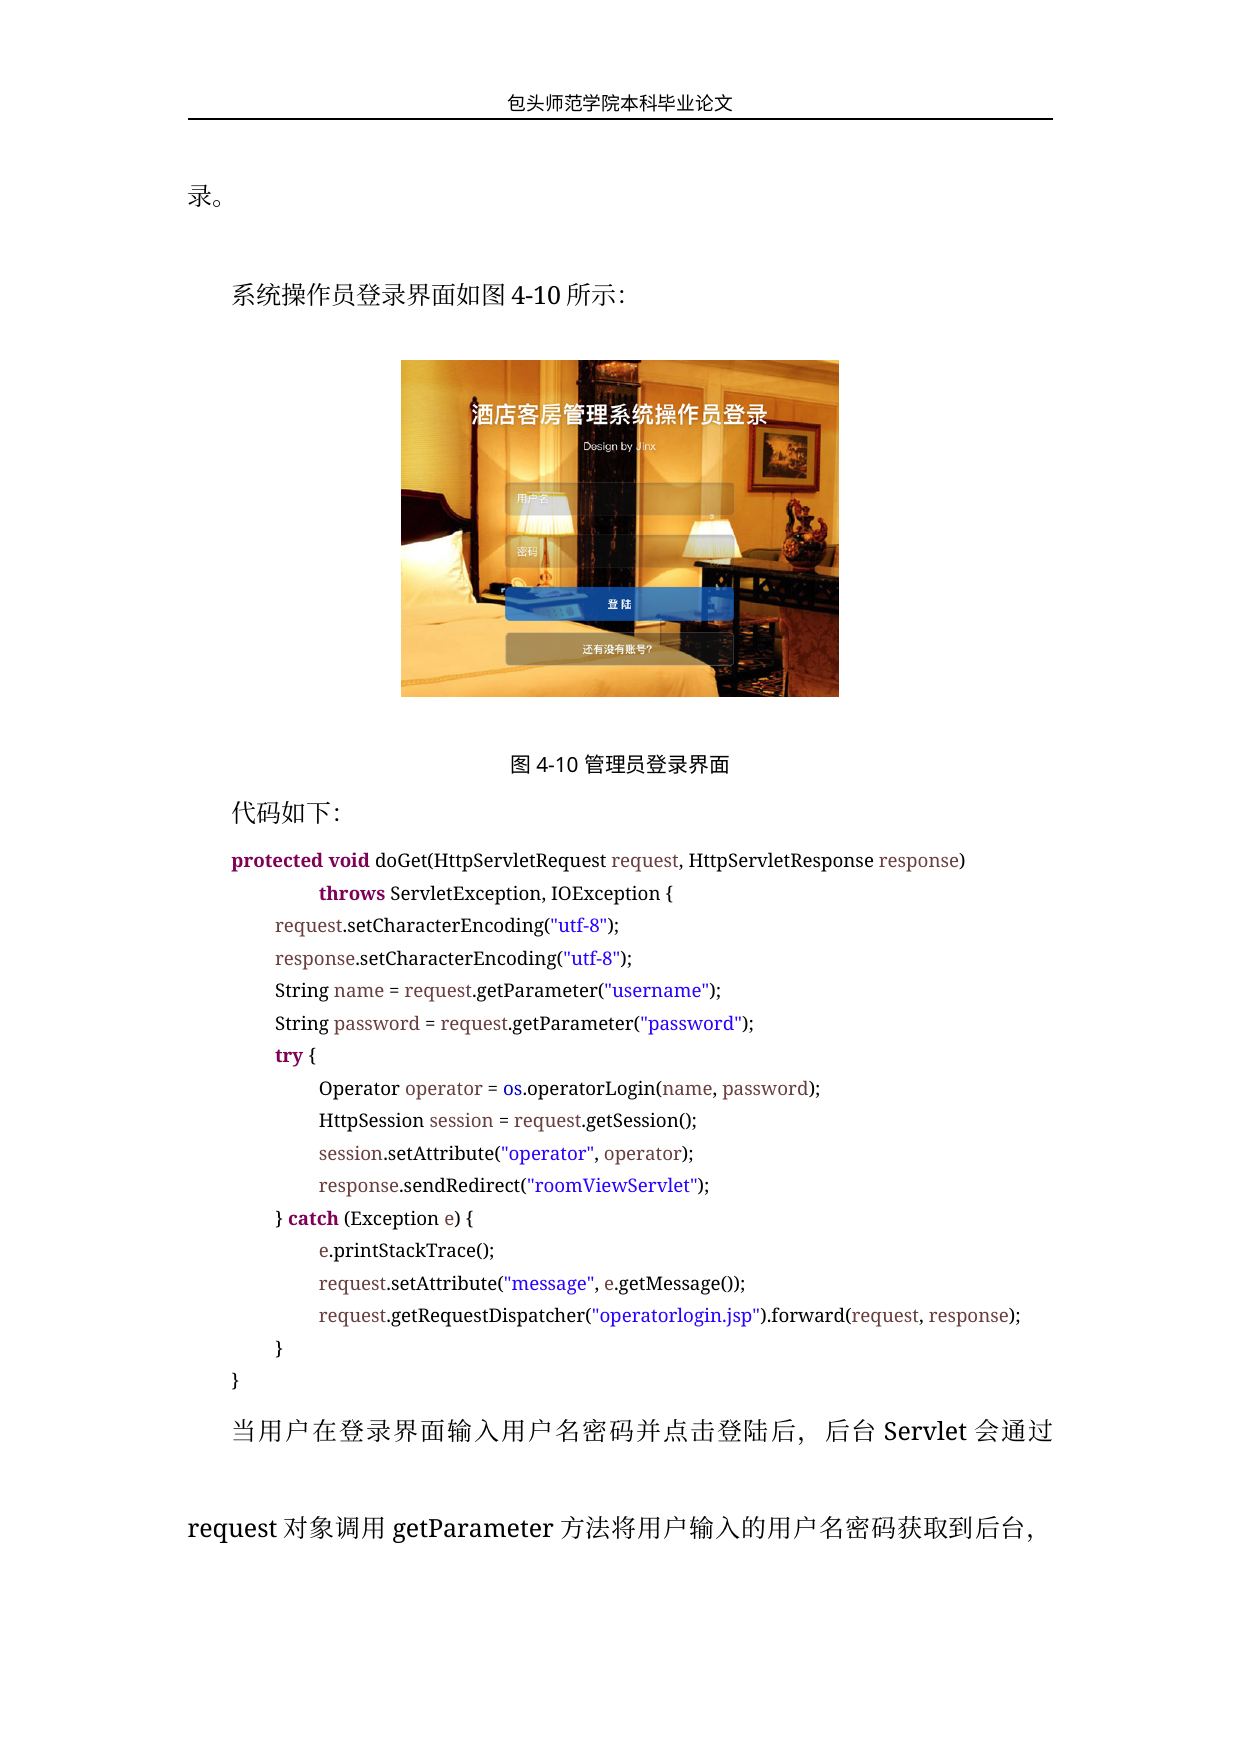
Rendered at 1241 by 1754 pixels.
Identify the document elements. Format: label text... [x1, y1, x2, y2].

text request.getRequestDispatcher("operatorlogin.jsp").forward(request, response); [187, 1299, 1053, 1332]
picture [401, 360, 839, 697]
text try { [187, 1039, 1053, 1072]
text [187, 162, 1053, 227]
text protected void doGet(HttpServletRequest request, HttpServletResponse response) [187, 844, 1053, 877]
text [187, 1397, 1053, 1559]
text String password = request.getParameter("password"); [187, 1007, 1053, 1039]
text } catch (Exception e) { [187, 1202, 1053, 1234]
text throws ServletException, IOException { [187, 877, 1053, 909]
text session.setAttribute("operator", operator); [187, 1137, 1053, 1169]
text String name = request.getParameter("username"); [187, 974, 1053, 1007]
text HttpSession session = request.getSession(); [187, 1104, 1053, 1137]
text 图 4-10 管理员登录界面 [187, 747, 1053, 779]
text request.setCharacterEncoding("utf-8"); [187, 909, 1053, 942]
text } [187, 1364, 1053, 1397]
text request.setAttribute("message", e.getMessage()); [187, 1267, 1053, 1299]
text Operator operator = os.operatorLogin(name, password); [187, 1072, 1053, 1104]
text } [187, 1332, 1053, 1364]
text response.setCharacterEncoding("utf-8"); [187, 942, 1053, 974]
text 系统操作员登录界面如图4-10所示： [187, 261, 1053, 326]
text 代码如下： [187, 779, 1053, 844]
text response.sendRedirect("roomViewServlet"); [187, 1169, 1053, 1202]
text e.printStackTrace(); [187, 1234, 1053, 1267]
